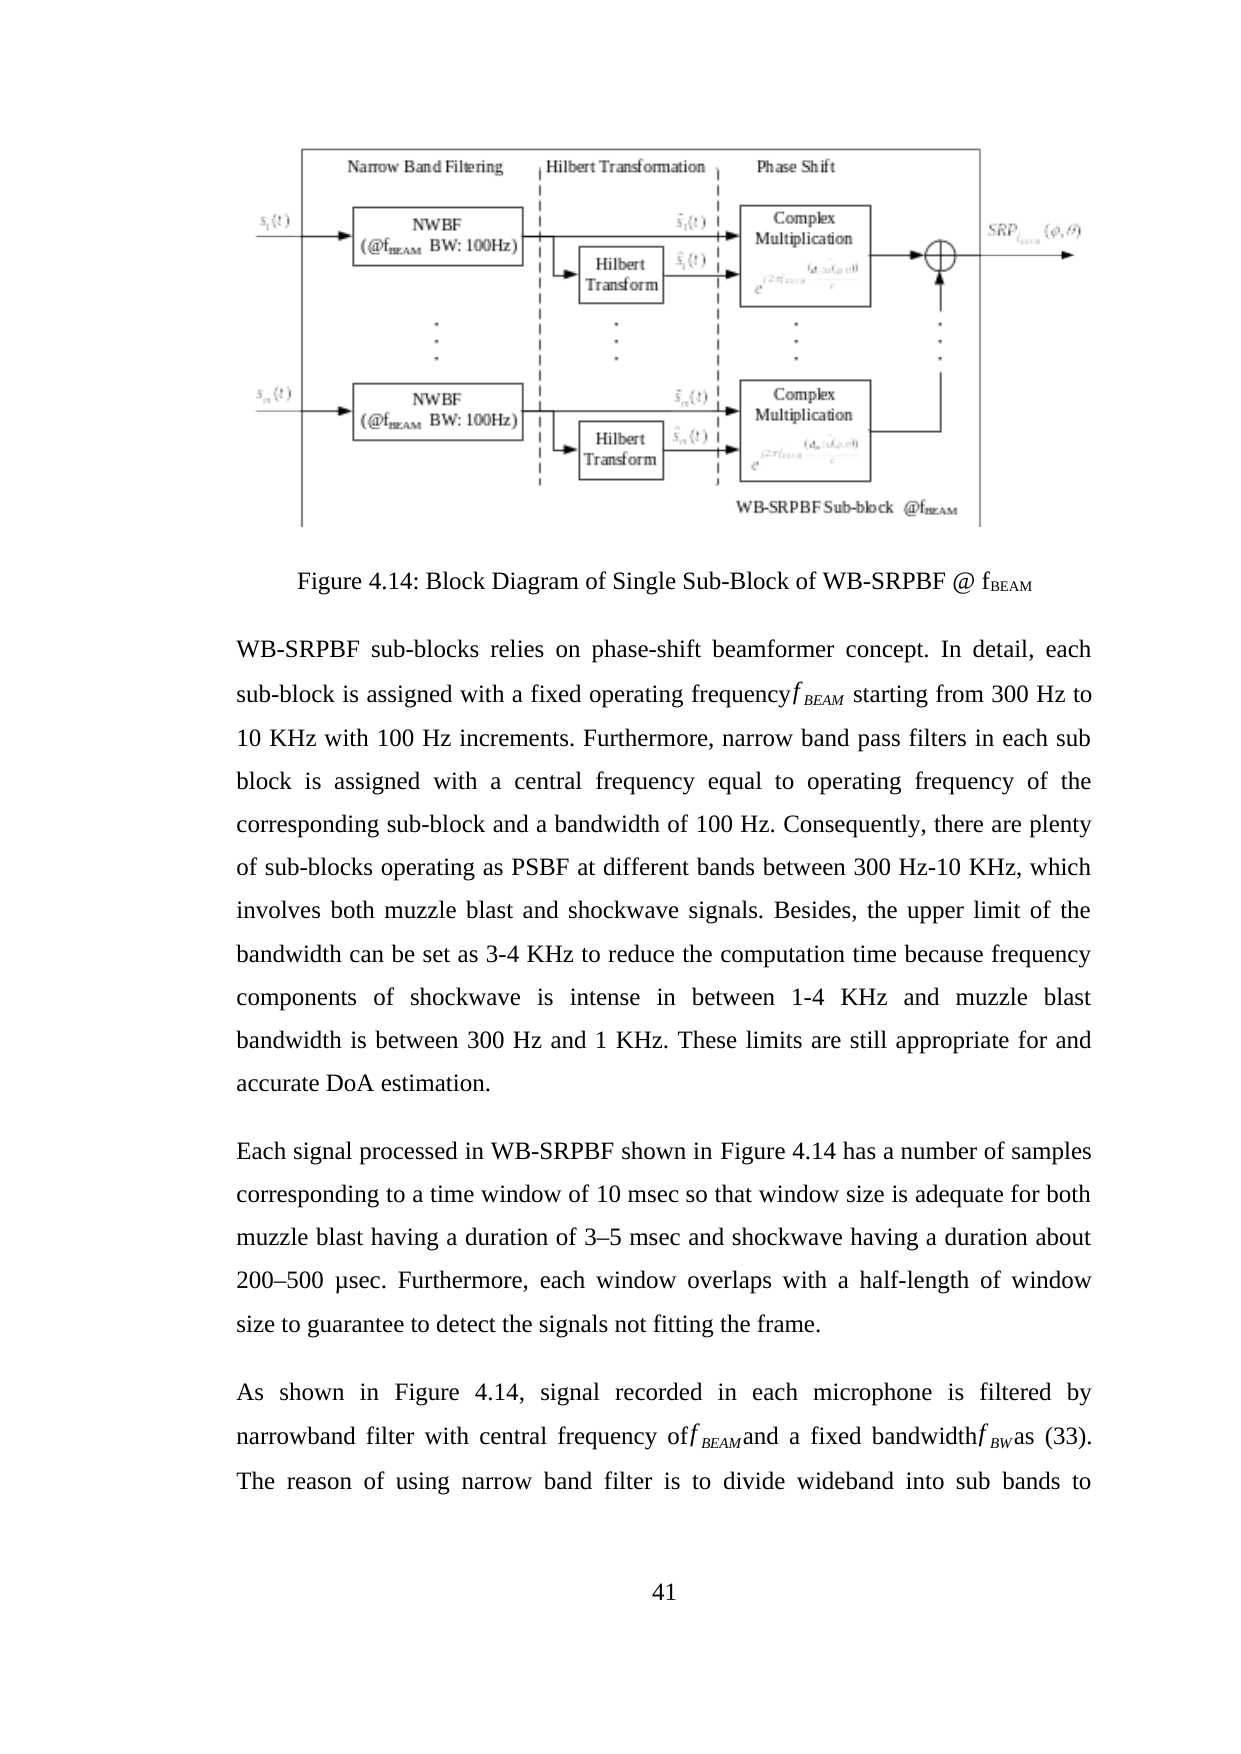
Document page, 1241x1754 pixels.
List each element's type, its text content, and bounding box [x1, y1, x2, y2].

text WB-SRPBF sub-blocks relies on phase-shift beamformer concept. In detail, each sub-block is assigned with a fixed operating frequency starting from 300 Hz to 10 KHz with 100 Hz increments. Furthermore, narrow band pass filters in each sub block is assigned with a central frequency equal to operating frequency of the corresponding sub-block and a bandwidth of 100 Hz. Consequently, there are plenty of sub-blocks operating as PSBF at different bands between 300 Hz-10 KHz, which involves both muzzle blast and shockwave signals. Besides, the upper limit of the bandwidth can be set as 3-4 KHz to reduce the computation time because frequency components of shockwave is intense in between 1-4 KHz and muzzle blast bandwidth is between 300 Hz and 1 KHz. These limits are still appropriate for and accurate DoA estimation. [236, 634, 1092, 1097]
